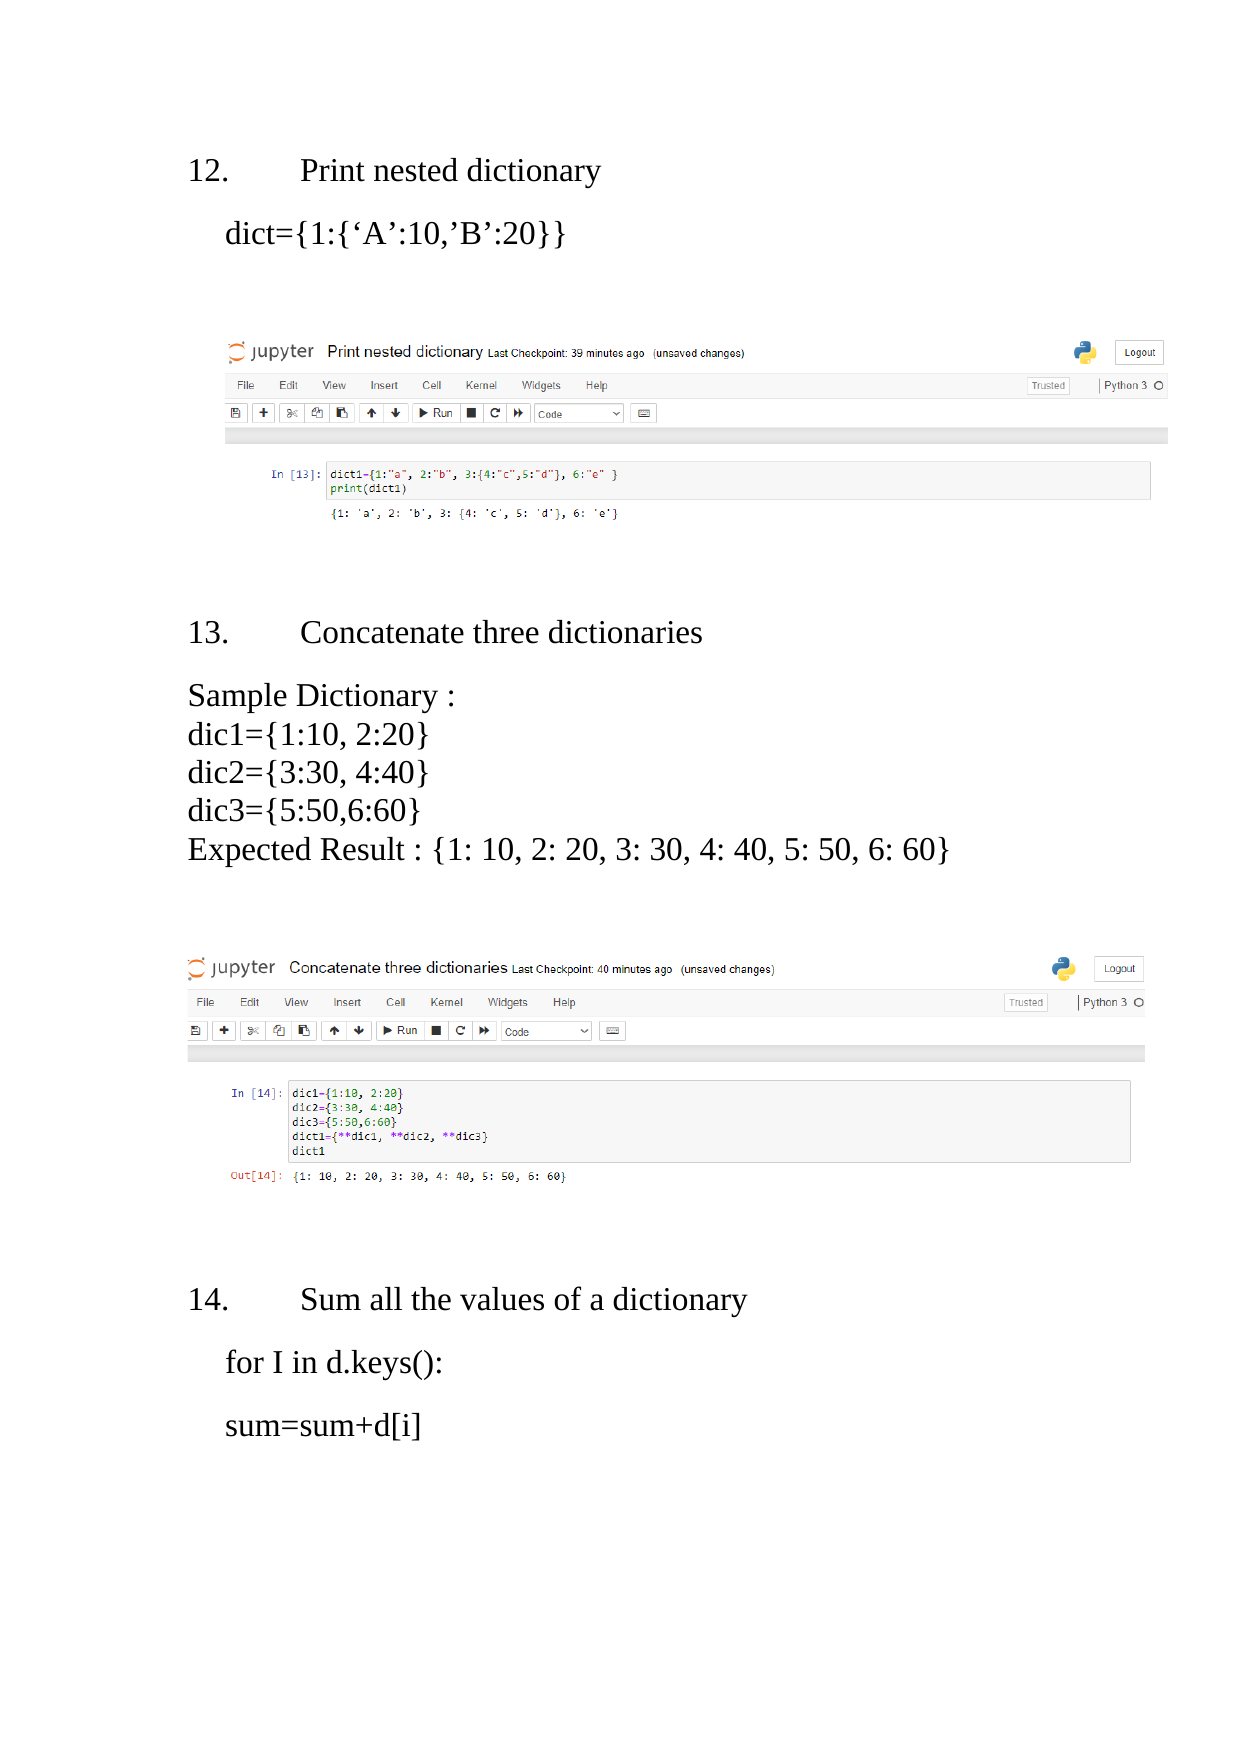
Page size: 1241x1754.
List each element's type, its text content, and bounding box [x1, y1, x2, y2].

text for I in d.keys(): [225, 1342, 1090, 1381]
list Print nested dictionary [187, 150, 1090, 188]
list Sum all the values of a dictionary [187, 1279, 1090, 1317]
picture [187, 955, 1145, 1191]
text Sample Dictionary : dic1={1:10, 2:20} dic2={3:30, 4:40} dic3={5:50,6:60} Expected Result : {1: 10, 2: 20, 3: 30, 4: 40, 5: 50, 6: 60} [187, 676, 1090, 867]
text sum=sum+d[i] [225, 1406, 1090, 1444]
picture [225, 340, 1168, 524]
list Concatenate three dictionaries [187, 612, 1090, 651]
text dict={1:{‘A’:10,’B’:20}} [225, 213, 1090, 252]
